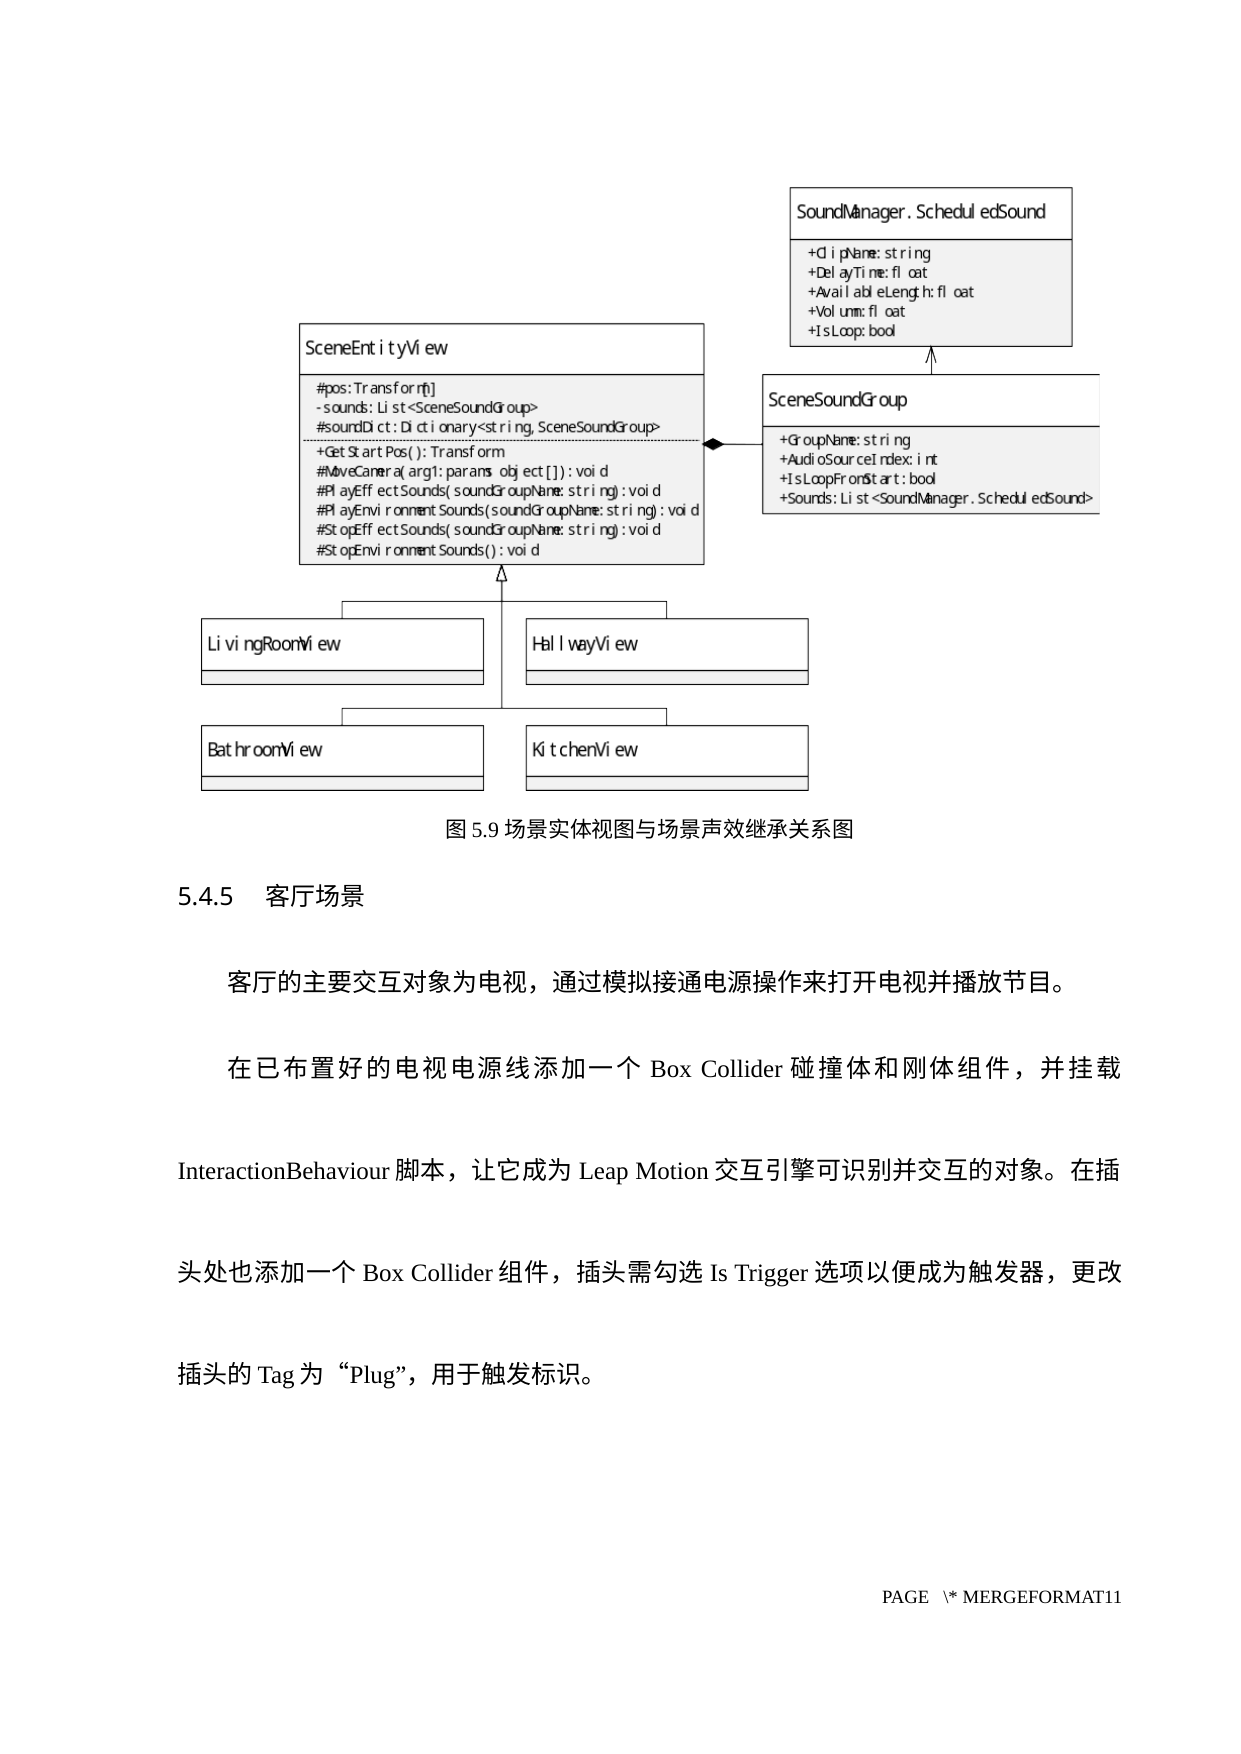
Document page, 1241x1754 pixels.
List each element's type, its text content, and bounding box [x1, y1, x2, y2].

subtitle 客厅场景 [177, 861, 1122, 929]
text 客厅的主要交互对象为电视，通过模拟接通电源操作来打开电视并播放节目。 [177, 947, 1122, 1015]
text 图5.9 场景实体视图与场景声效继承关系图 [177, 811, 1122, 845]
text 在已布置好的电视电源线添加一个Box Collider碰撞体和刚体组件，并挂载InteractionBehaviour脚本，让它成为Leap Motion交互引擎可识别并交互的对象。在插头处也添加一个Box Collider组件，插头需勾选Is Trigger选项以便成为触发器，更改插头的Tag为“Plug”，用于触发标识。 [177, 1033, 1122, 1406]
